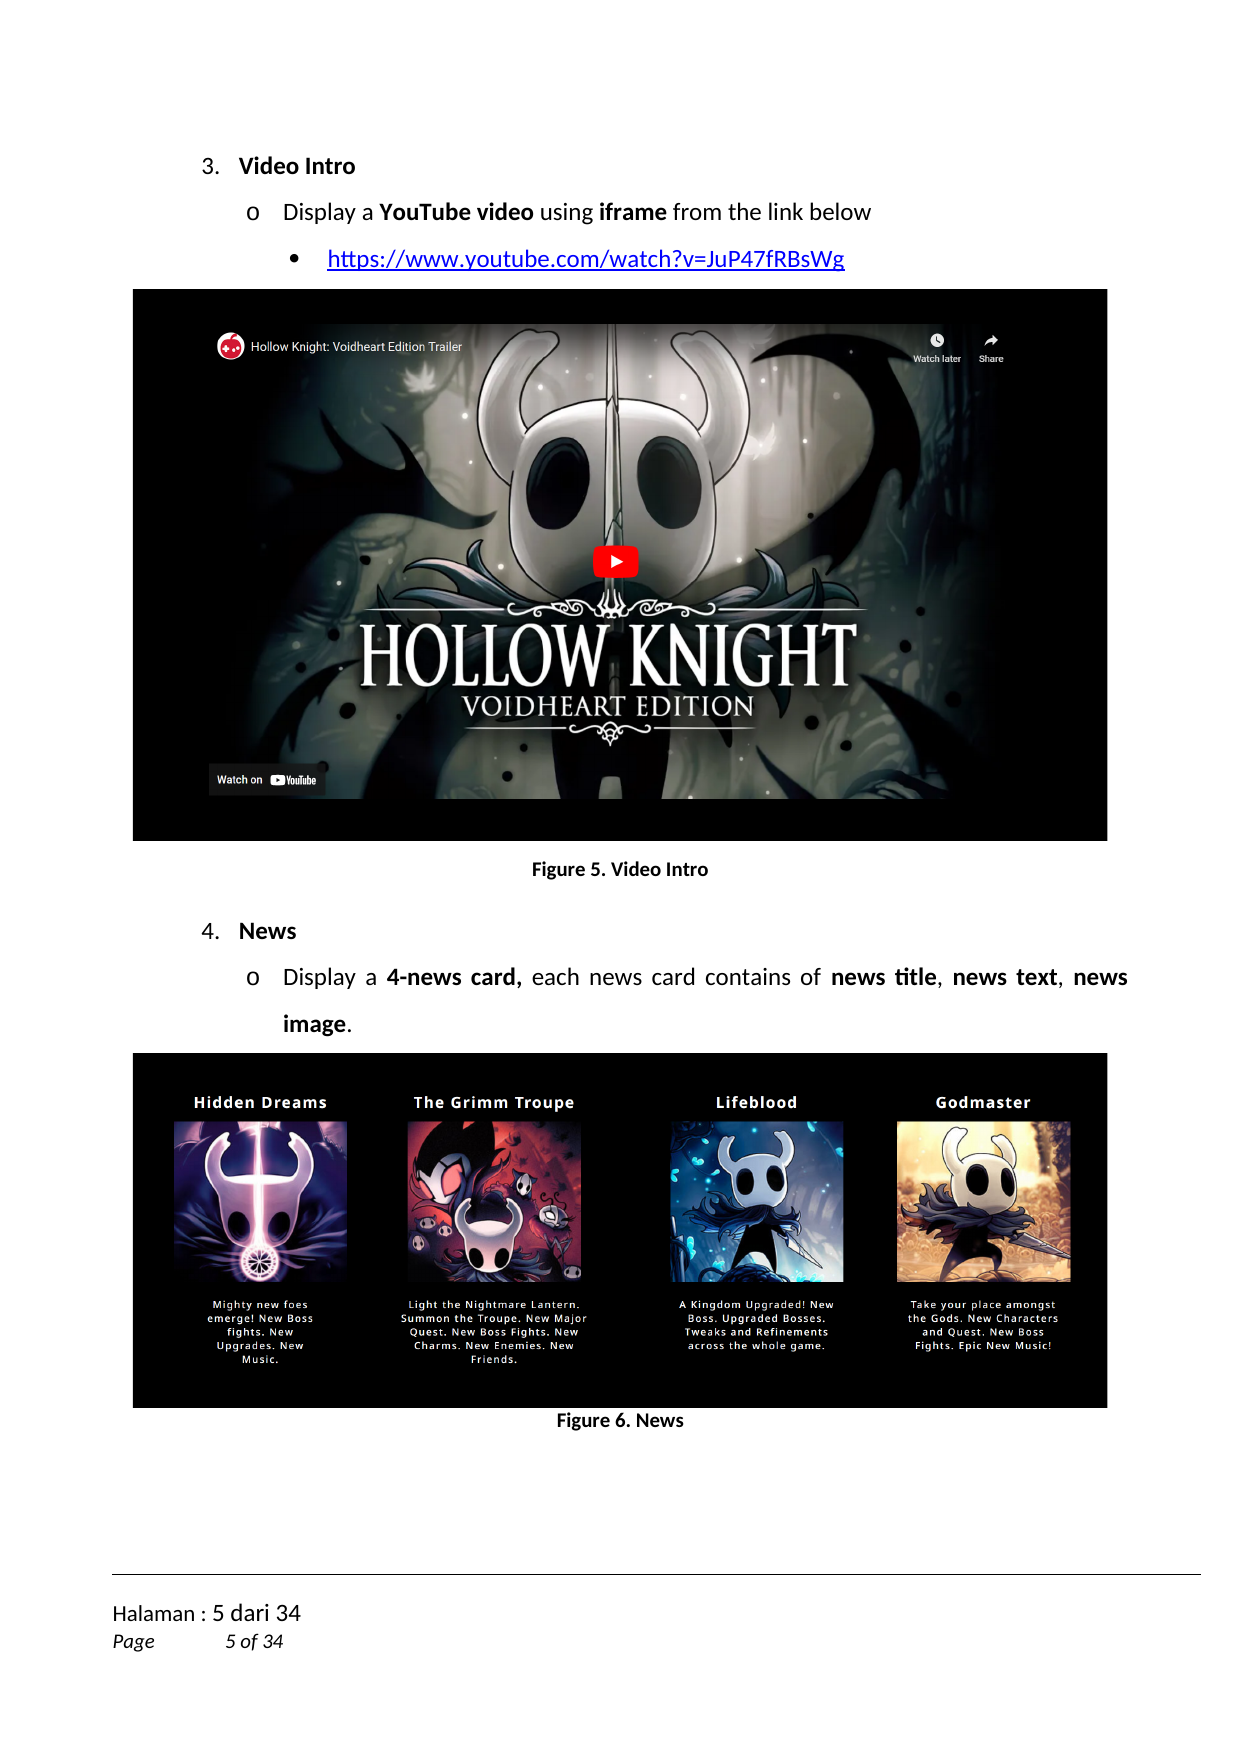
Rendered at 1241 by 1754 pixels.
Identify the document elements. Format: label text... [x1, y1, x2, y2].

picture [132, 1053, 1108, 1408]
text Figure 5. Video Intro [112, 856, 1128, 882]
text Figure 6. News [112, 1407, 1128, 1433]
picture [132, 289, 1108, 841]
list Display a YouTube video using iframe from the link below [245, 196, 1128, 227]
list News [201, 915, 1128, 946]
list https://www.youtube.com/watch?v=JuP47fRBsWg [290, 243, 1128, 274]
list Video Intro [201, 150, 1128, 181]
list Display a 4-news card, each news card contains of news title, news text, news image. [245, 961, 1128, 1038]
